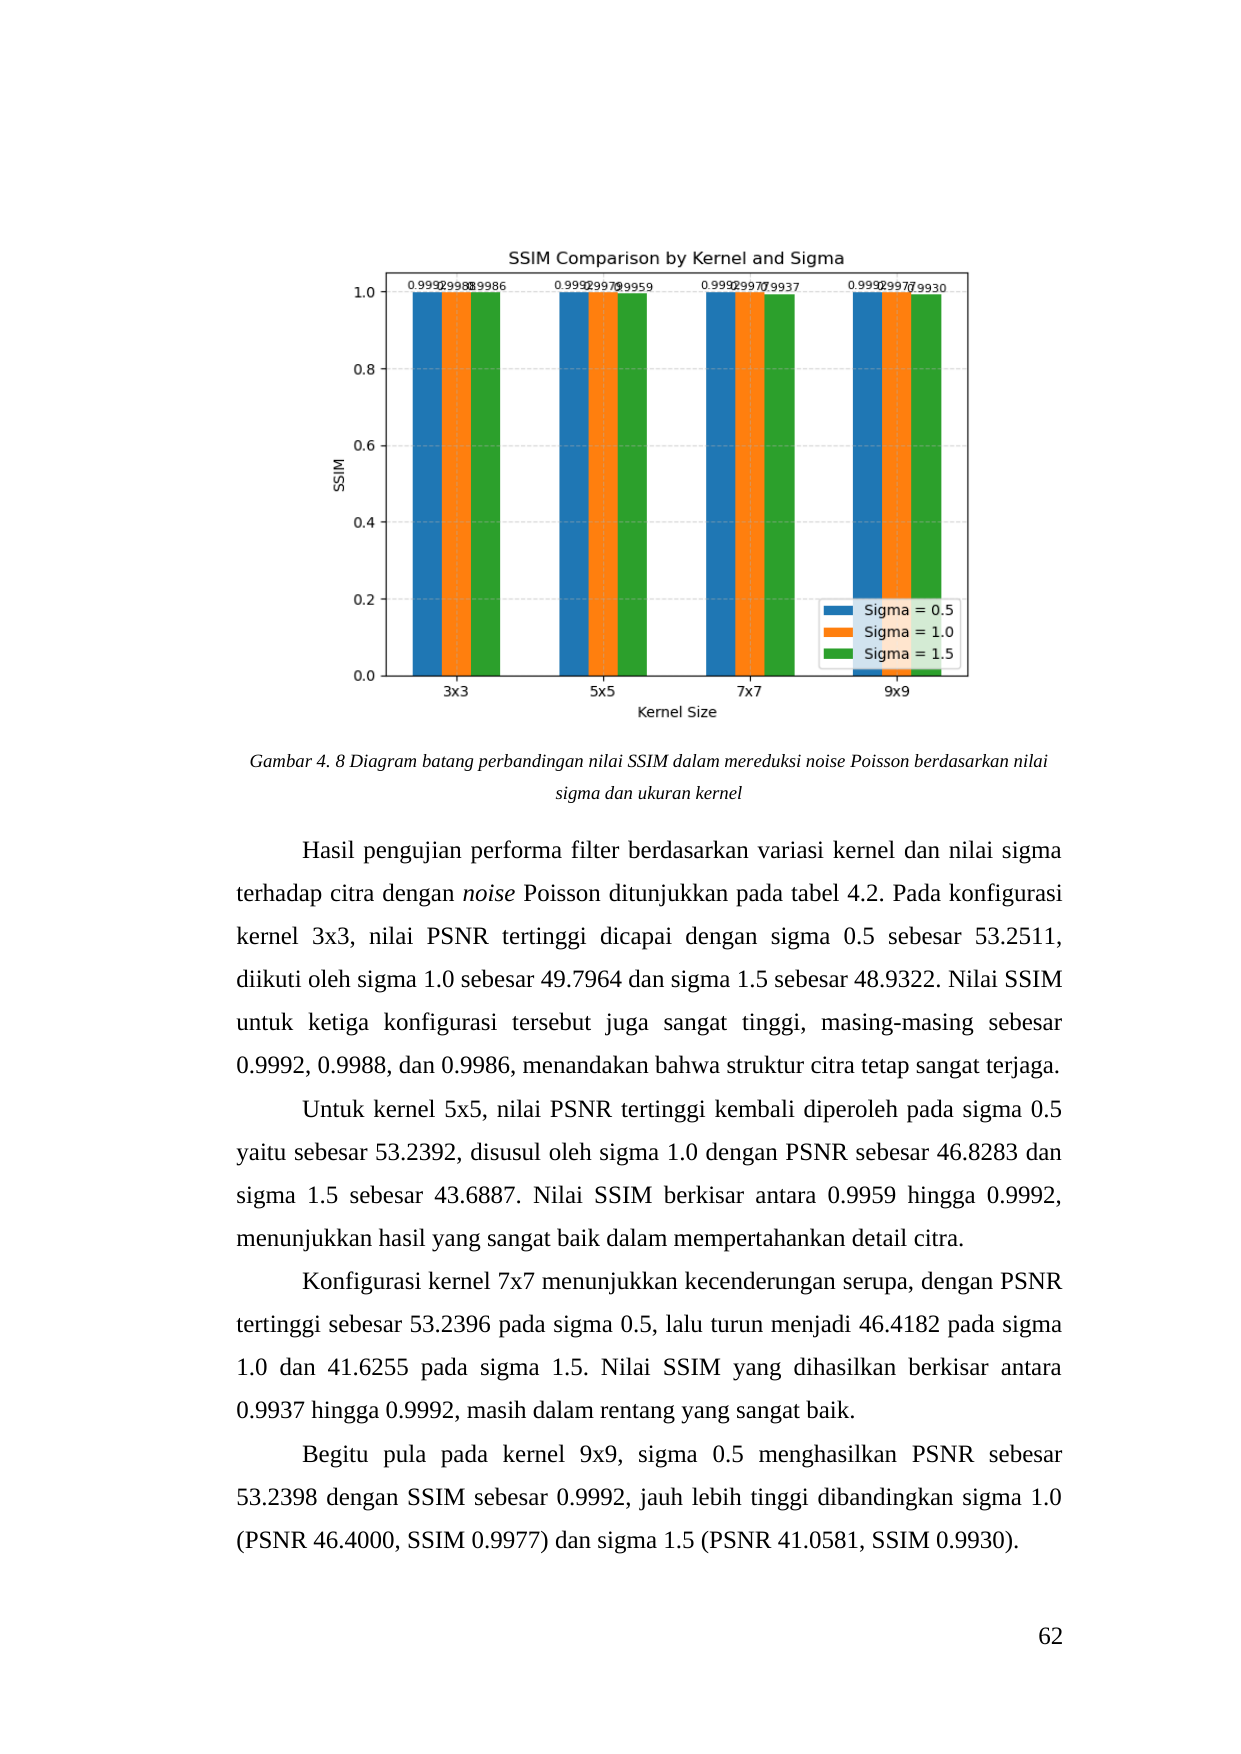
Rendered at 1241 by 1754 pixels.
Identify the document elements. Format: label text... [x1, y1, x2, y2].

text Gambar 4. 8 Diagram batang perbandingan nilai SSIM dalam mereduksi noise Poisson berdasarkan nilai sigma dan ukuran kernel [236, 749, 1063, 803]
picture [317, 236, 983, 736]
text Untuk kernel 5x5, nilai PSNR tertinggi kembali diperoleh pada sigma 0.5 yaitu sebesar 53.2392, disusul oleh sigma 1.0 dengan PSNR sebesar 46.8283 dan sigma 1.5 sebesar 43.6887. Nilai SSIM berkisar antara 0.9959 hingga 0.9992, menunjukkan hasil yang sangat baik dalam mempertahankan detail citra. [236, 1094, 1063, 1252]
text Konfigurasi kernel 7x7 menunjukkan kecenderungan serupa, dengan PSNR tertinggi sebesar 53.2396 pada sigma 0.5, lalu turun menjadi 46.4182 pada sigma 1.0 dan 41.6255 pada sigma 1.5. Nilai SSIM yang dihasilkan berkisar antara 0.9937 hingga 0.9992, masih dalam rentang yang sangat baik. [236, 1266, 1063, 1424]
text Begitu pula pada kernel 9x9, sigma 0.5 menghasilkan PSNR sebesar 53.2398 dengan SSIM sebesar 0.9992, jauh lebih tinggi dibandingkan sigma 1.0 (PSNR 46.4000, SSIM 0.9977) dan sigma 1.5 (PSNR 41.0581, SSIM 0.9930). [236, 1439, 1063, 1554]
text Hasil pengujian performa filter berdasarkan variasi kernel dan nilai sigma terhadap citra dengan noise Poisson ditunjukkan pada tabel 4.2. Pada konfigurasi kernel 3x3, nilai PSNR tertinggi dicapai dengan sigma 0.5 sebesar 53.2511, diikuti oleh sigma 1.0 sebesar 49.7964 dan sigma 1.5 sebesar 48.9322. Nilai SSIM untuk ketiga konfigurasi tersebut juga sangat tinggi, masing-masing sebesar 0.9992, 0.9988, dan 0.9986, menandakan bahwa struktur citra tetap sangat terjaga. [236, 835, 1063, 1079]
